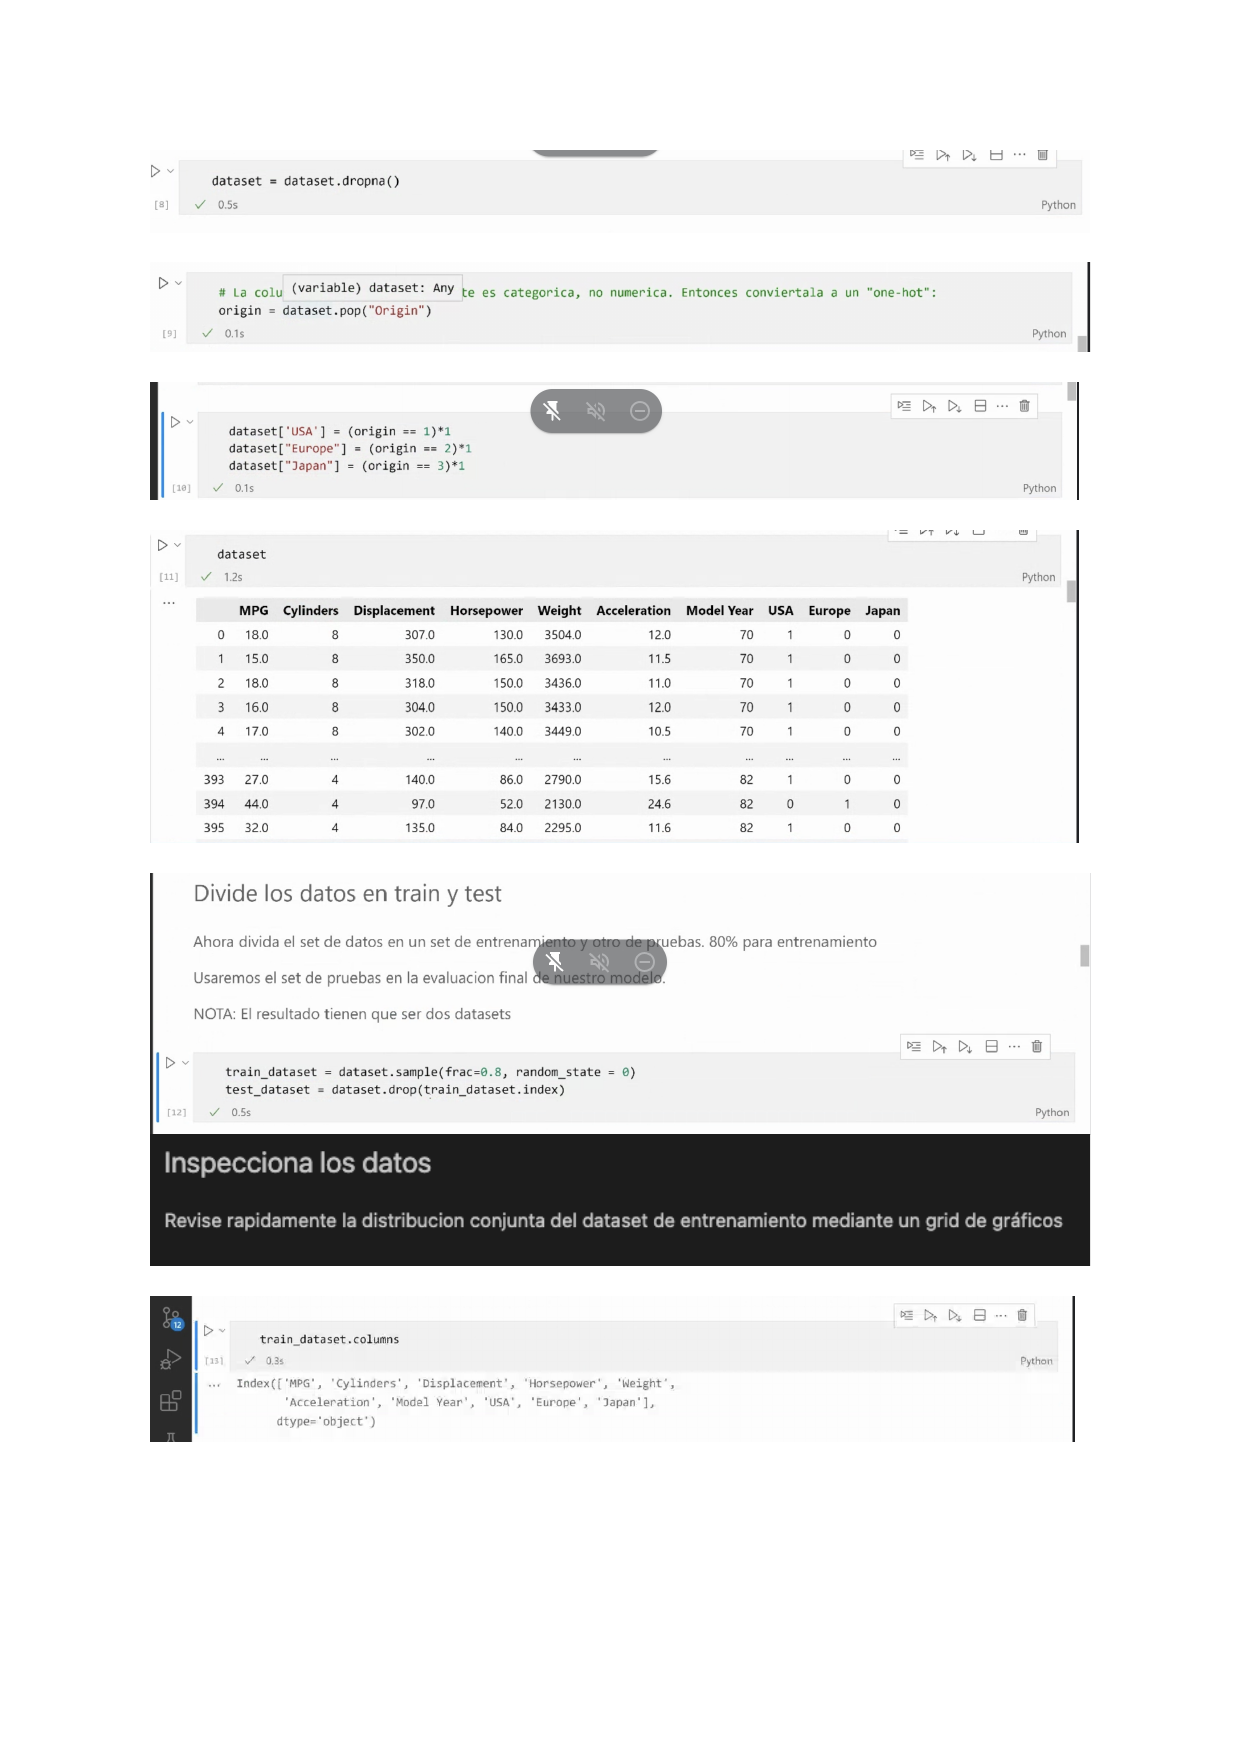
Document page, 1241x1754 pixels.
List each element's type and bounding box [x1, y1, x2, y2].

picture [150, 530, 1079, 843]
picture [150, 262, 1091, 352]
picture [150, 873, 1091, 1266]
picture [150, 382, 1079, 500]
picture [150, 150, 1091, 233]
picture [150, 1296, 1075, 1442]
